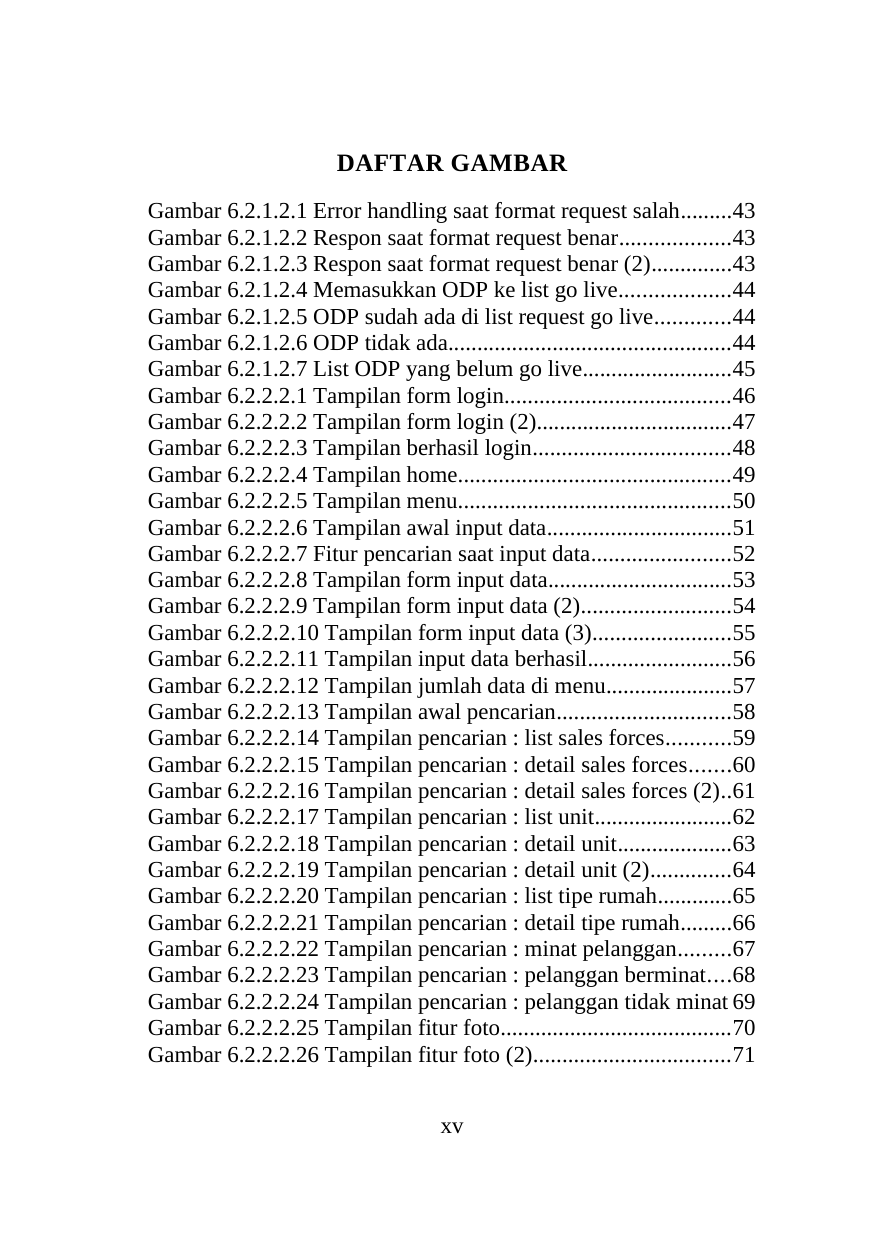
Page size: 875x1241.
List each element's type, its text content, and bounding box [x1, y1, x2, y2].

text Gambar 6.2.2.2.25 Tampilan fitur foto 70 [148, 1014, 756, 1041]
text Gambar 6.2.2.2.3 Tampilan berhasil login 48 [148, 434, 756, 461]
text Gambar 6.2.2.2.14 Tampilan pencarian : list sales forces 59 [148, 724, 756, 751]
text Gambar 6.2.2.2.20 Tampilan pencarian : list tipe rumah 65 [148, 882, 756, 909]
text Gambar 6.2.2.2.26 Tampilan fitur foto (2) 71 [148, 1041, 756, 1067]
text Gambar 6.2.2.2.2 Tampilan form login (2) 47 [148, 408, 756, 434]
text Gambar 6.2.2.2.23 Tampilan pencarian : pelanggan berminat 68 [148, 962, 756, 988]
text Gambar 6.2.2.2.13 Tampilan awal pencarian 58 [148, 698, 756, 724]
text Gambar 6.2.2.2.7 Fitur pencarian saat input data 52 [148, 540, 756, 566]
text Gambar 6.2.2.2.8 Tampilan form input data 53 [148, 566, 756, 593]
text Gambar 6.2.1.2.1 Error handling saat format request salah 43 [148, 197, 756, 224]
text Gambar 6.2.2.2.9 Tampilan form input data (2) 54 [148, 593, 756, 619]
text Gambar 6.2.2.2.6 Tampilan awal input data 51 [148, 513, 756, 540]
text Gambar 6.2.2.2.15 Tampilan pencarian : detail sales forces 60 [148, 751, 756, 777]
text Gambar 6.2.1.2.3 Respon saat format request benar (2) 43 [148, 250, 756, 276]
text Gambar 6.2.1.2.6 ODP tidak ada 44 [148, 329, 756, 355]
text Gambar 6.2.2.2.11 Tampilan input data berhasil 56 [148, 645, 756, 672]
text Gambar 6.2.2.2.22 Tampilan pencarian : minat pelanggan 67 [148, 935, 756, 962]
text Gambar 6.2.2.2.24 Tampilan pencarian : pelanggan tidak minat 69 [148, 988, 756, 1014]
text Gambar 6.2.2.2.4 Tampilan home 49 [148, 461, 756, 487]
text Gambar 6.2.1.2.2 Respon saat format request benar 43 [148, 224, 756, 250]
text Gambar 6.2.2.2.19 Tampilan pencarian : detail unit (2) 64 [148, 856, 756, 882]
text Gambar 6.2.2.2.1 Tampilan form login 46 [148, 382, 756, 408]
subtitle DAFTAR GAMBAR [148, 148, 756, 176]
text Gambar 6.2.2.2.16 Tampilan pencarian : detail sales forces (2) 61 [148, 777, 756, 803]
text Gambar 6.2.2.2.5 Tampilan menu 50 [148, 487, 756, 513]
text Gambar 6.2.2.2.17 Tampilan pencarian : list unit 62 [148, 803, 756, 830]
text Gambar 6.2.1.2.7 List ODP yang belum go live 45 [148, 355, 756, 382]
text Gambar 6.2.2.2.18 Tampilan pencarian : detail unit 63 [148, 830, 756, 856]
text Gambar 6.2.2.2.10 Tampilan form input data (3) 55 [148, 619, 756, 645]
text Gambar 6.2.1.2.4 Memasukkan ODP ke list go live 44 [148, 276, 756, 303]
text Gambar 6.2.1.2.5 ODP sudah ada di list request go live 44 [148, 303, 756, 329]
text Gambar 6.2.2.2.21 Tampilan pencarian : detail tipe rumah 66 [148, 909, 756, 935]
text Gambar 6.2.2.2.12 Tampilan jumlah data di menu 57 [148, 672, 756, 698]
